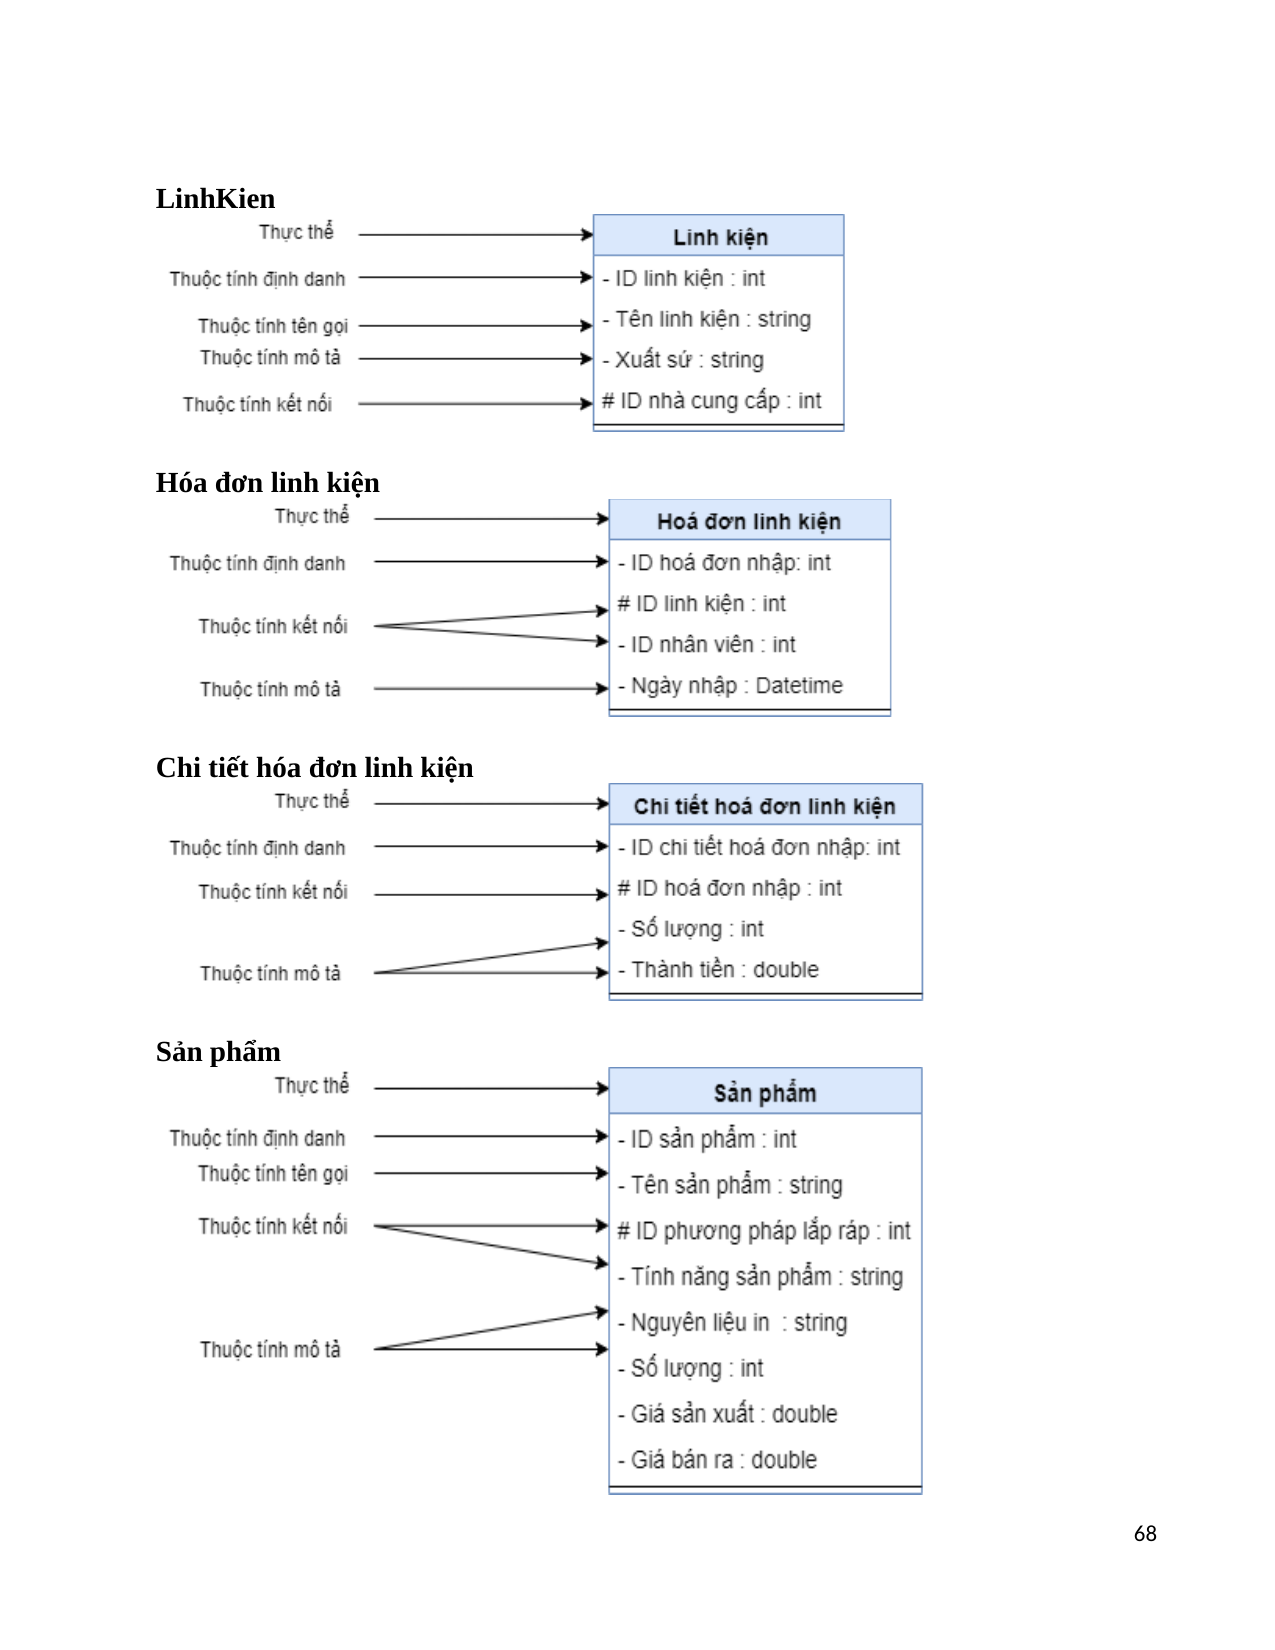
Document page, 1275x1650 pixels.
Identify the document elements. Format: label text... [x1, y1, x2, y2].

list Sản phẩm [156, 1034, 1157, 1068]
picture [155, 783, 925, 1001]
list Chi tiết hóa đơn linh kiện [156, 750, 1157, 783]
list Hóa đơn linh kiện [156, 466, 1157, 499]
picture [155, 1067, 923, 1495]
list LinhKien [156, 181, 1157, 215]
picture [155, 499, 892, 717]
picture [155, 214, 845, 432]
